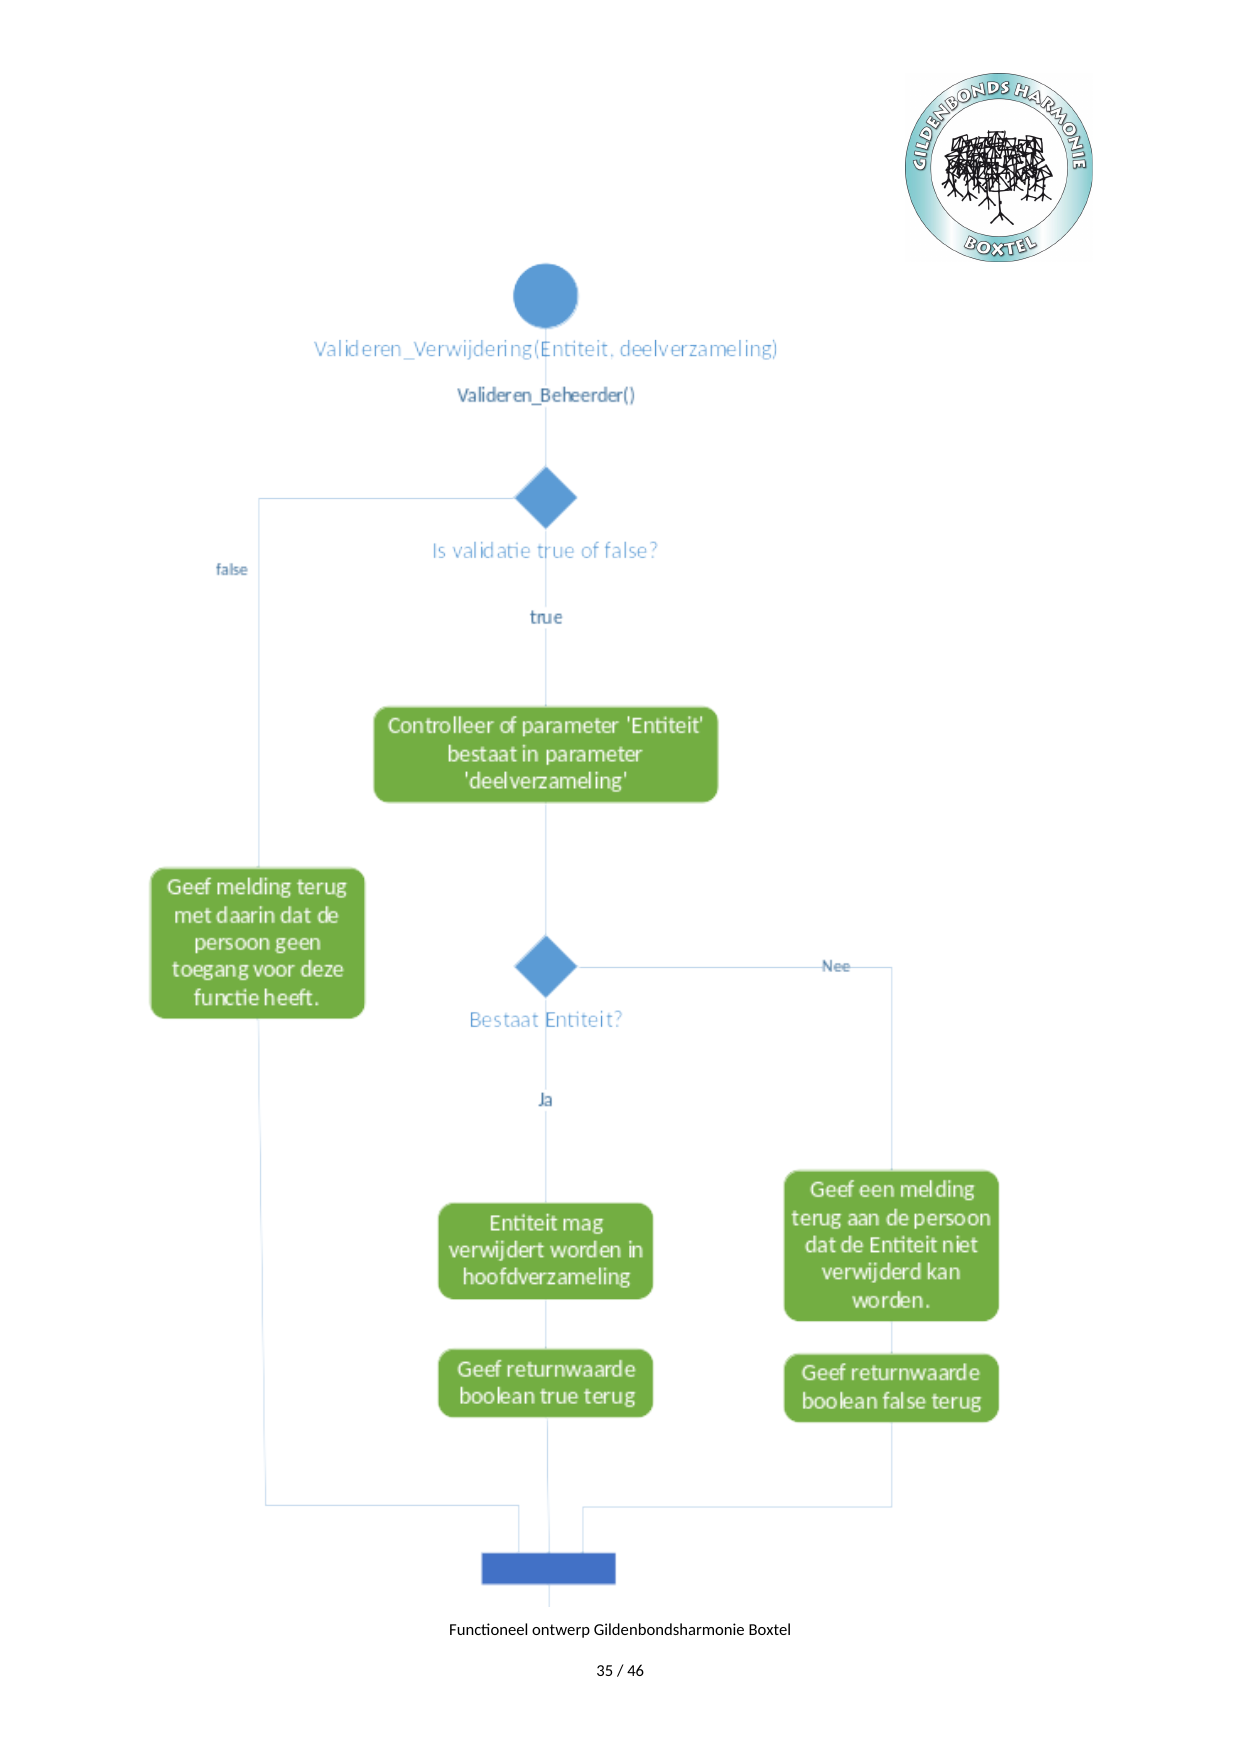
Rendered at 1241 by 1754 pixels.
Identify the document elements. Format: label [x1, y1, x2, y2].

picture [905, 73, 1093, 262]
